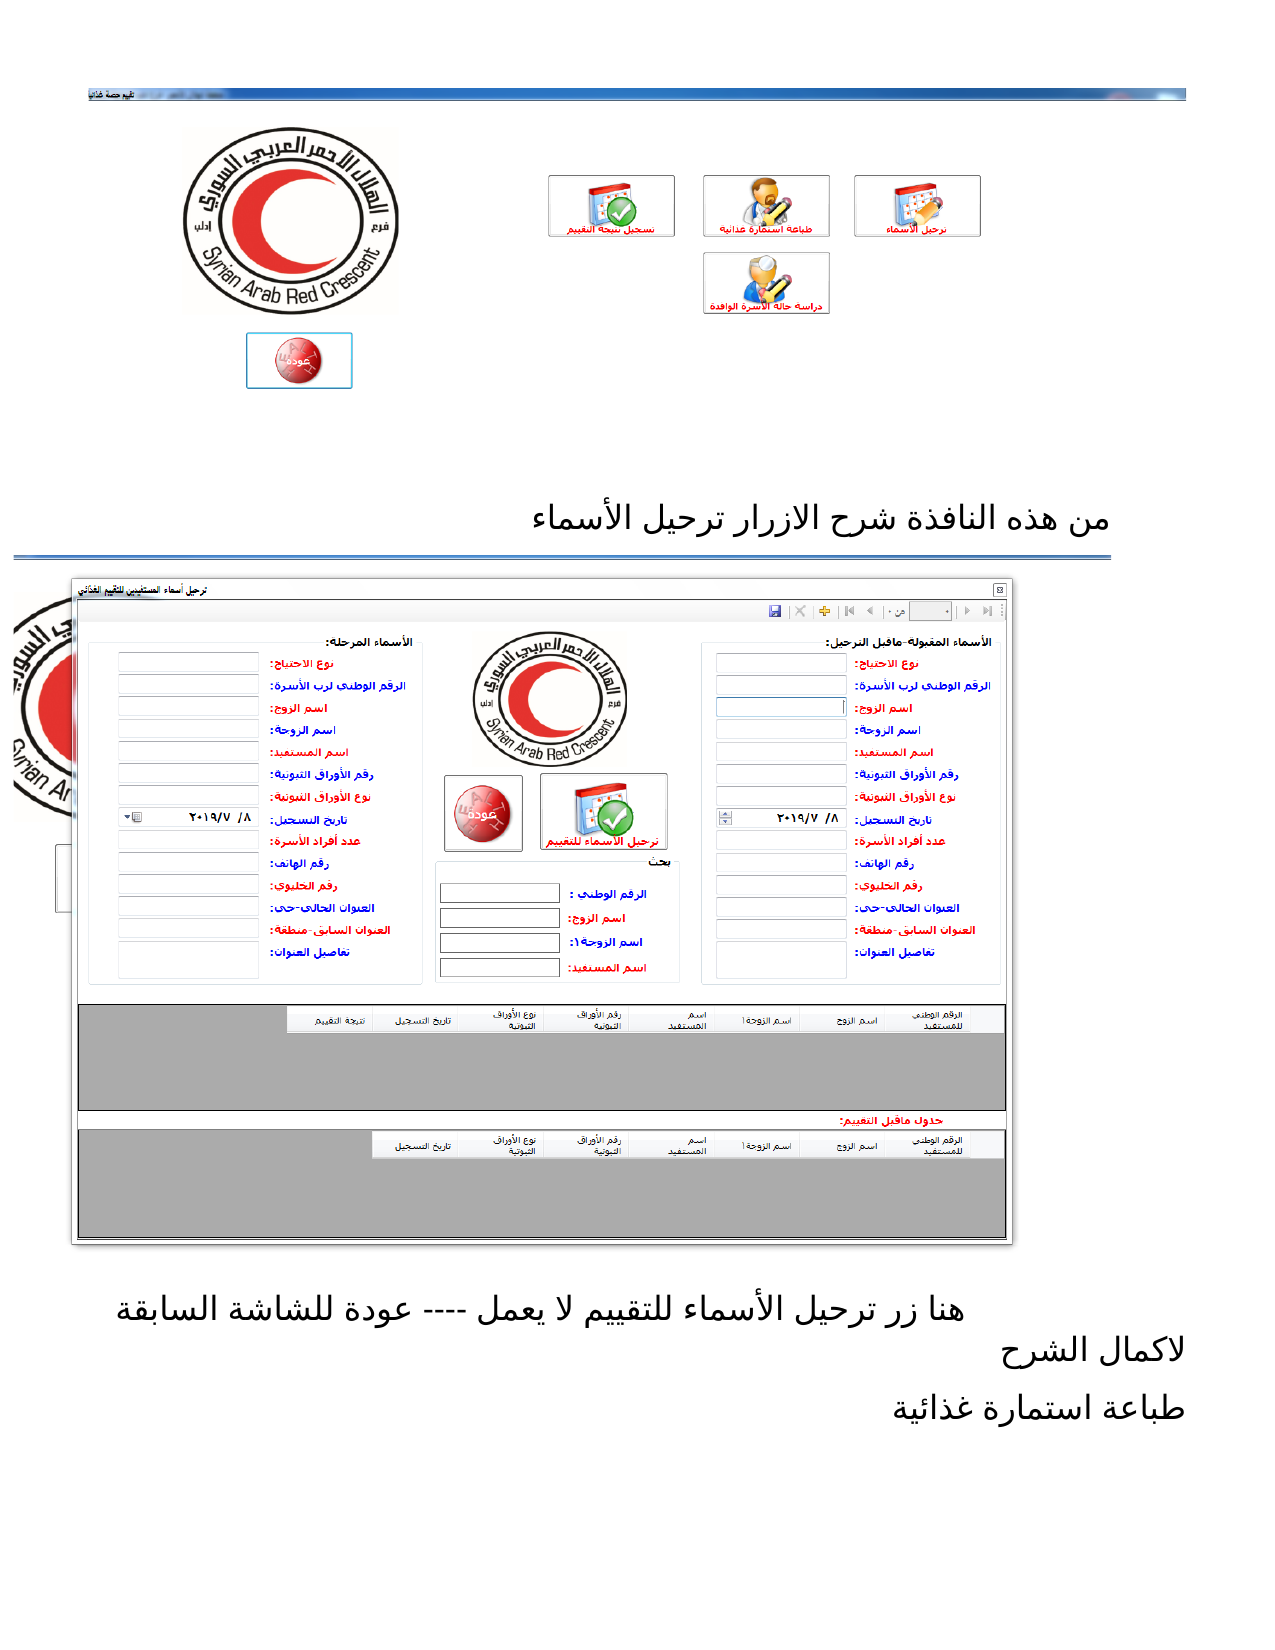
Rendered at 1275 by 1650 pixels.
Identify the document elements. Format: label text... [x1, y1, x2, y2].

text طباعة استمارة غذائية [89, 1388, 1186, 1427]
picture [13, 555, 1112, 1270]
picture [88, 88, 1187, 479]
text هنا زر ترحيل الأسماء للتقييم لا يعمل ---- عودة للشاشة السابقة لاكمال الشرح [89, 1288, 1186, 1368]
text من هذه النافذة شرح الازرار ترحيل الأسماء [89, 498, 1186, 536]
